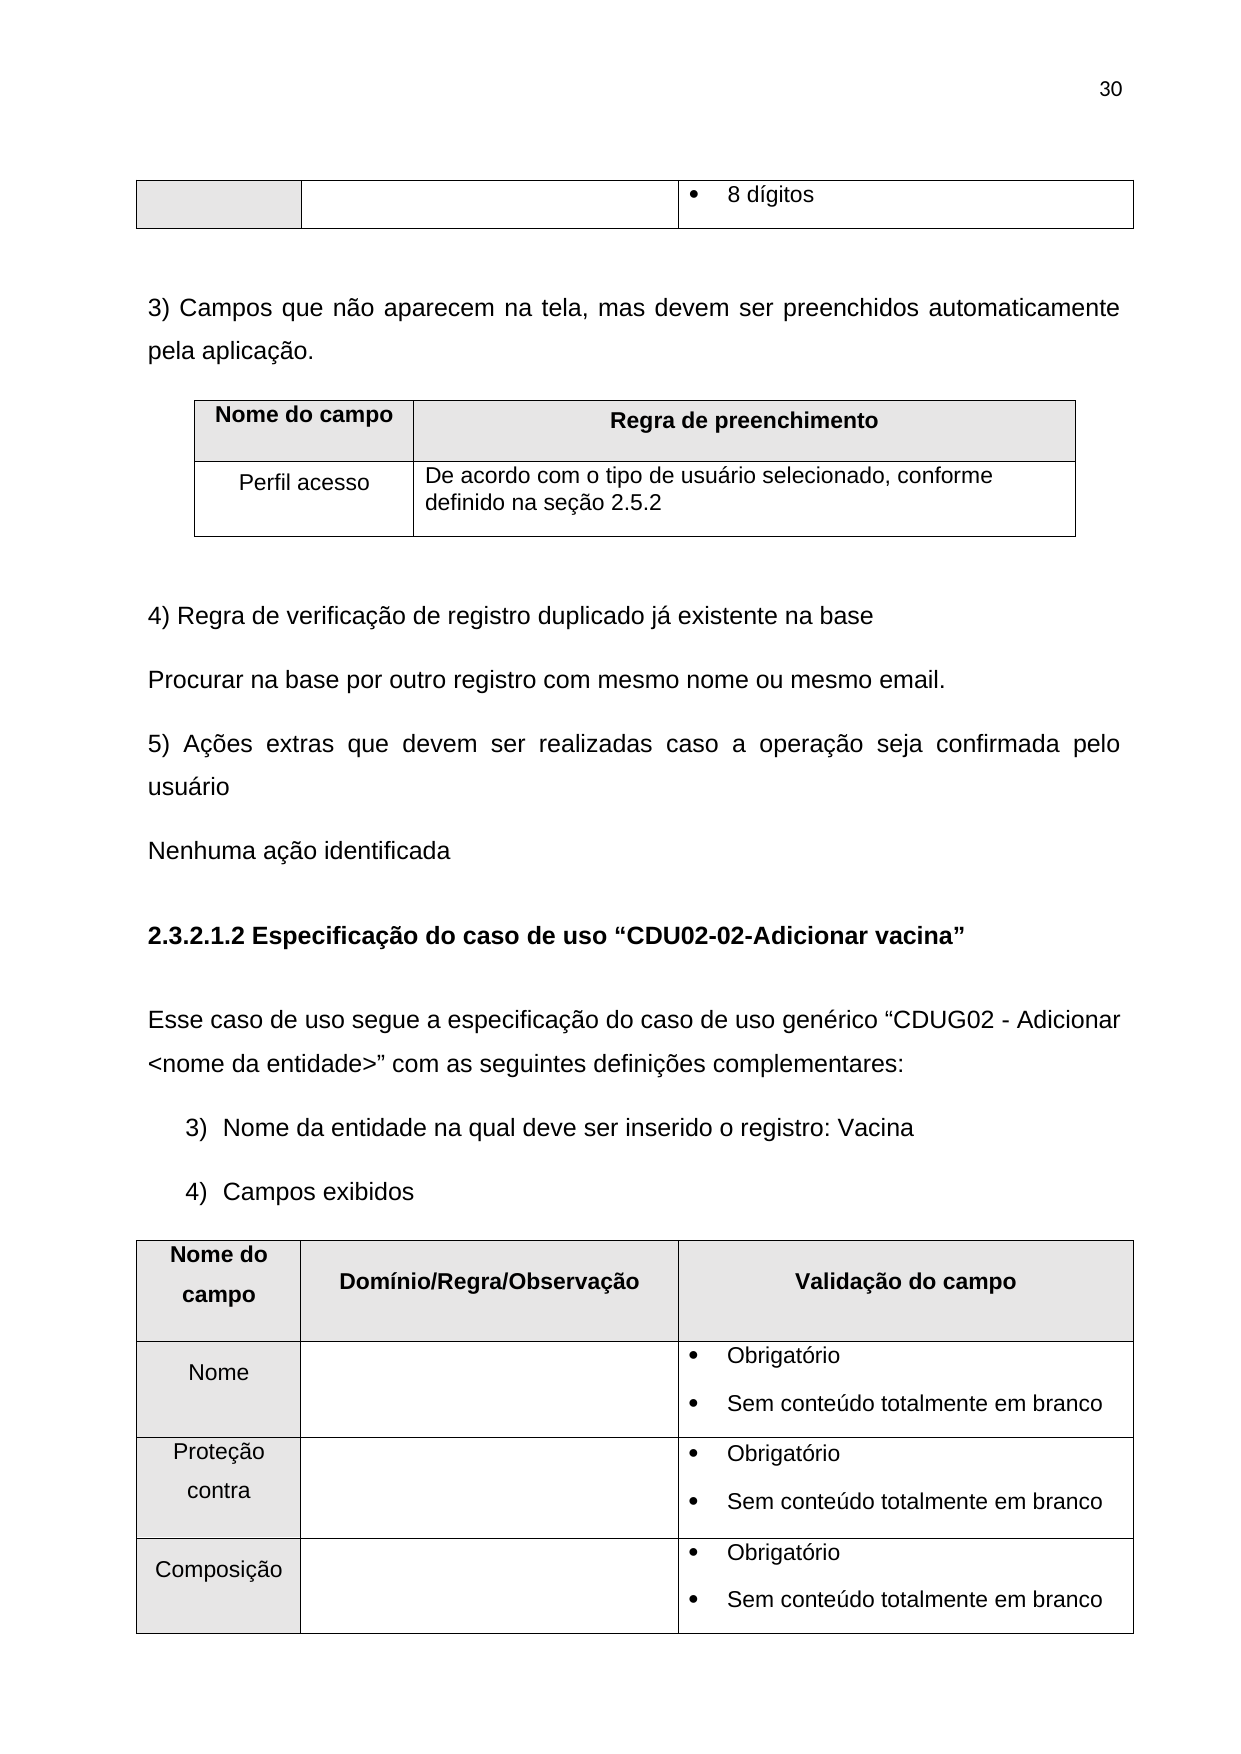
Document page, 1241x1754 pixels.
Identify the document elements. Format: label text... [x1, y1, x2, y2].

table_cell [301, 1539, 678, 1633]
text 5) Ações extras que devem ser realizadas caso a operação seja confirmada pelo usuário [148, 729, 1122, 801]
text Esse caso de uso segue a especificação do caso de uso genérico “CDUG02 - Adicionar <nome da entidade>” com as seguintes definições complementares: [148, 1005, 1122, 1077]
table_header Nome do campo [137, 1241, 300, 1341]
table_cell Obrigatório Sem conteúdo totalmente em branco [679, 1438, 1133, 1537]
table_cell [679, 181, 1133, 228]
table_header Nome do campo [195, 401, 413, 461]
table_header Validação do campo [679, 1241, 1133, 1341]
table_cell Perfil acesso [195, 462, 413, 536]
text 3) Campos que não aparecem na tela, mas devem ser preenchidos automaticamente pela aplicação. [148, 293, 1122, 365]
text Nenhuma ação identificada [148, 836, 1122, 864]
list Campos exibidos [185, 1176, 1122, 1205]
table_cell Composição [137, 1539, 300, 1633]
table_header Regra de preenchimento [414, 401, 1075, 461]
text Procurar na base por outro registro com mesmo nome ou mesmo email. [148, 665, 1122, 693]
table_cell De acordo com o tipo de usuário selecionado, conforme definido na seção 2.5.2 [414, 462, 1075, 536]
text 4) Regra de verificação de registro duplicado já existente na base [148, 601, 1122, 629]
table_cell Proteção contra [137, 1438, 300, 1537]
table_cell [301, 1438, 678, 1537]
table_cell Obrigatório Sem conteúdo totalmente em branco [679, 1539, 1133, 1633]
table_cell Obrigatório Sem conteúdo totalmente em branco [679, 1342, 1133, 1437]
list Nome da entidade na qual deve ser inserido o registro: Vacina [185, 1112, 1122, 1141]
table_header Domínio/Regra/Observação [301, 1241, 678, 1341]
table_cell CEP [137, 181, 301, 228]
table_cell [301, 1342, 678, 1437]
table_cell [302, 181, 678, 228]
text 2.3.2.1.2 Especificação do caso de uso “CDU02-02-Adicionar vacina” [148, 921, 1122, 949]
table_cell Nome [137, 1342, 300, 1437]
